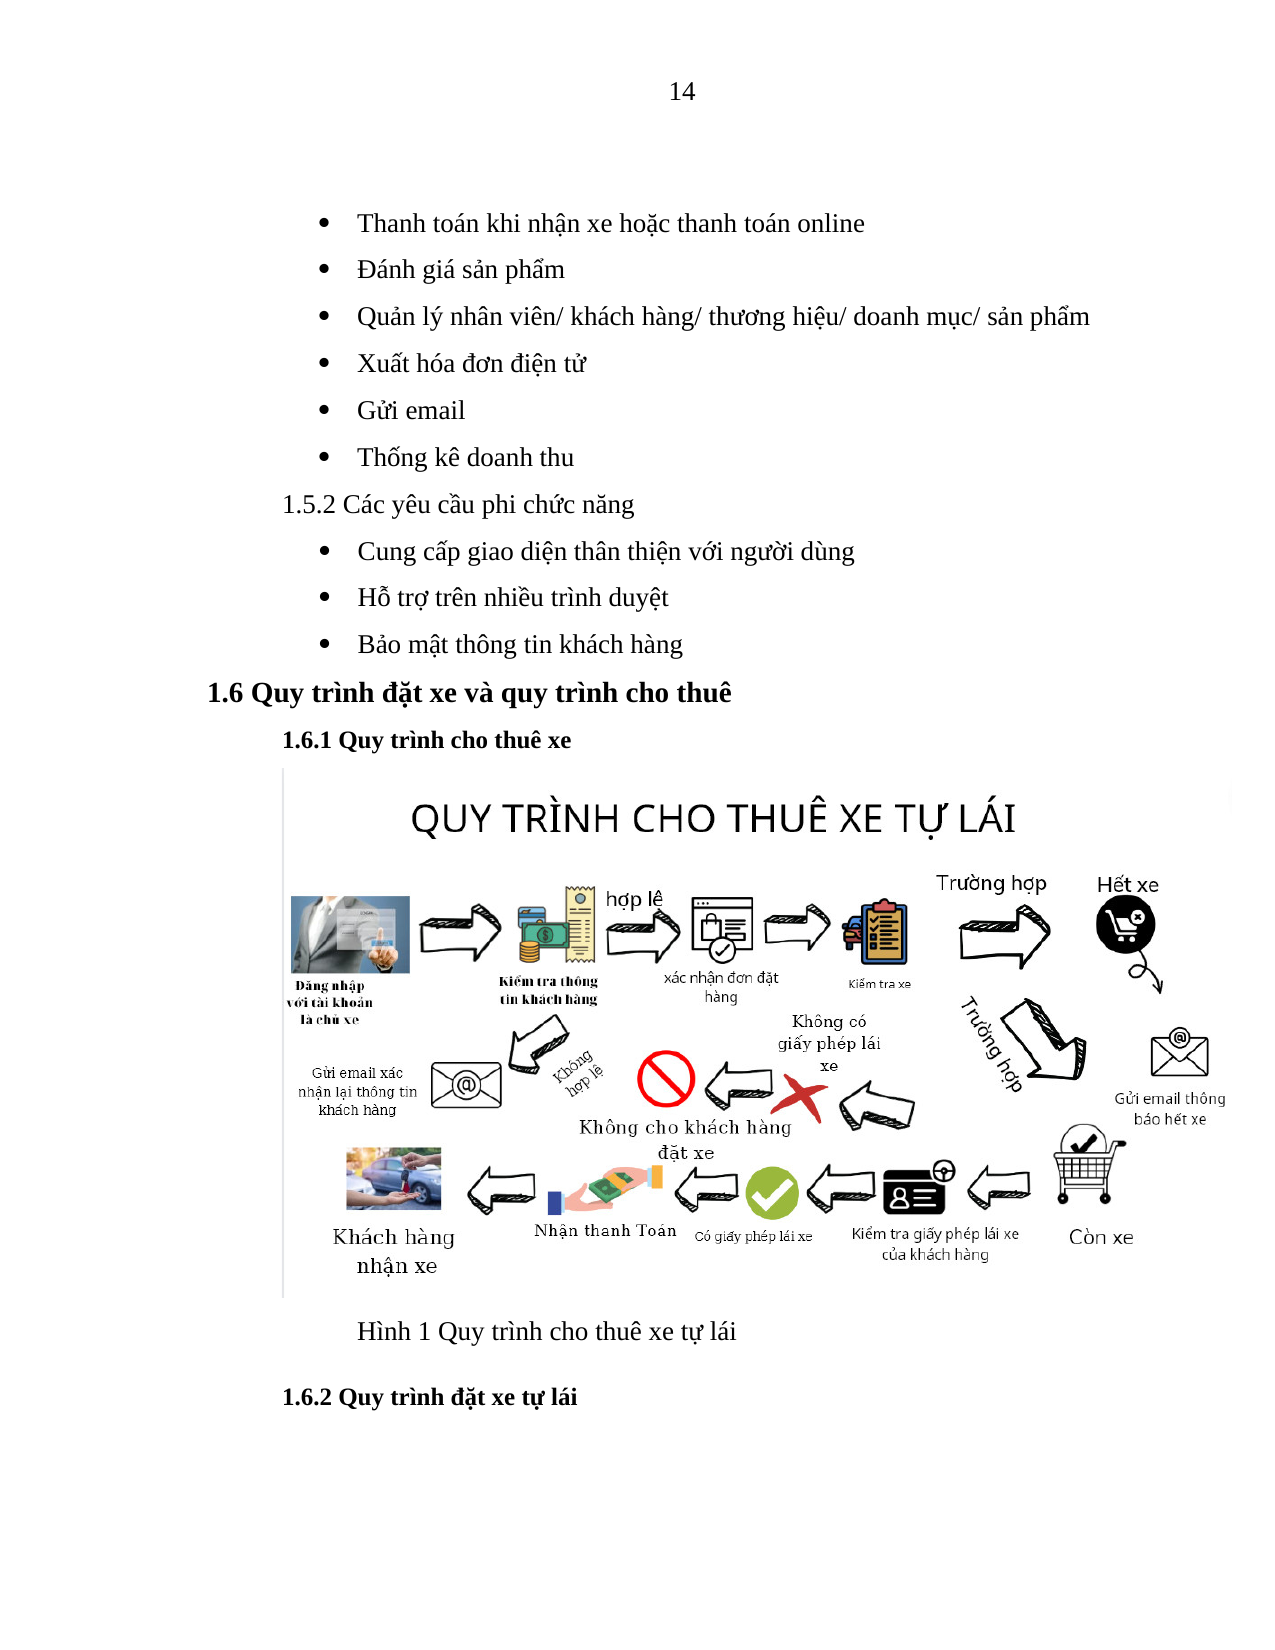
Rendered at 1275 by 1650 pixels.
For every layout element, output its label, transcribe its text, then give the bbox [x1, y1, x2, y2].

list Hỗ trợ trên nhiều trình duyệt [320, 582, 1157, 613]
list Quản lý nhân viên/ khách hàng/ thương hiệu/ doanh mục/ sản phẩm [319, 301, 1157, 332]
picture [281, 768, 1232, 1298]
list Cung cấp giao diện thân thiện với người dùng [320, 535, 1157, 566]
text 1.6.2 Quy trình đặt xe tự lái [207, 1382, 1157, 1411]
list Thanh toán khi nhận xe hoặc thanh toán online [319, 207, 1157, 238]
list Gửi email [319, 394, 1157, 426]
list Bảo mật thông tin khách hàng [320, 628, 1157, 660]
list Xuất hóa đơn điện tử [319, 347, 1157, 379]
text 1.6.1 Quy trình cho thuê xe [207, 726, 1157, 754]
list Thống kê doanh thu [319, 441, 1157, 472]
text 1.5.2 Các yêu cầu phi chức năng [207, 488, 1157, 519]
list Đánh giá sản phẩm [319, 254, 1157, 285]
text 1.6 Quy trình đặt xe và quy trình cho thuê [207, 675, 1157, 709]
